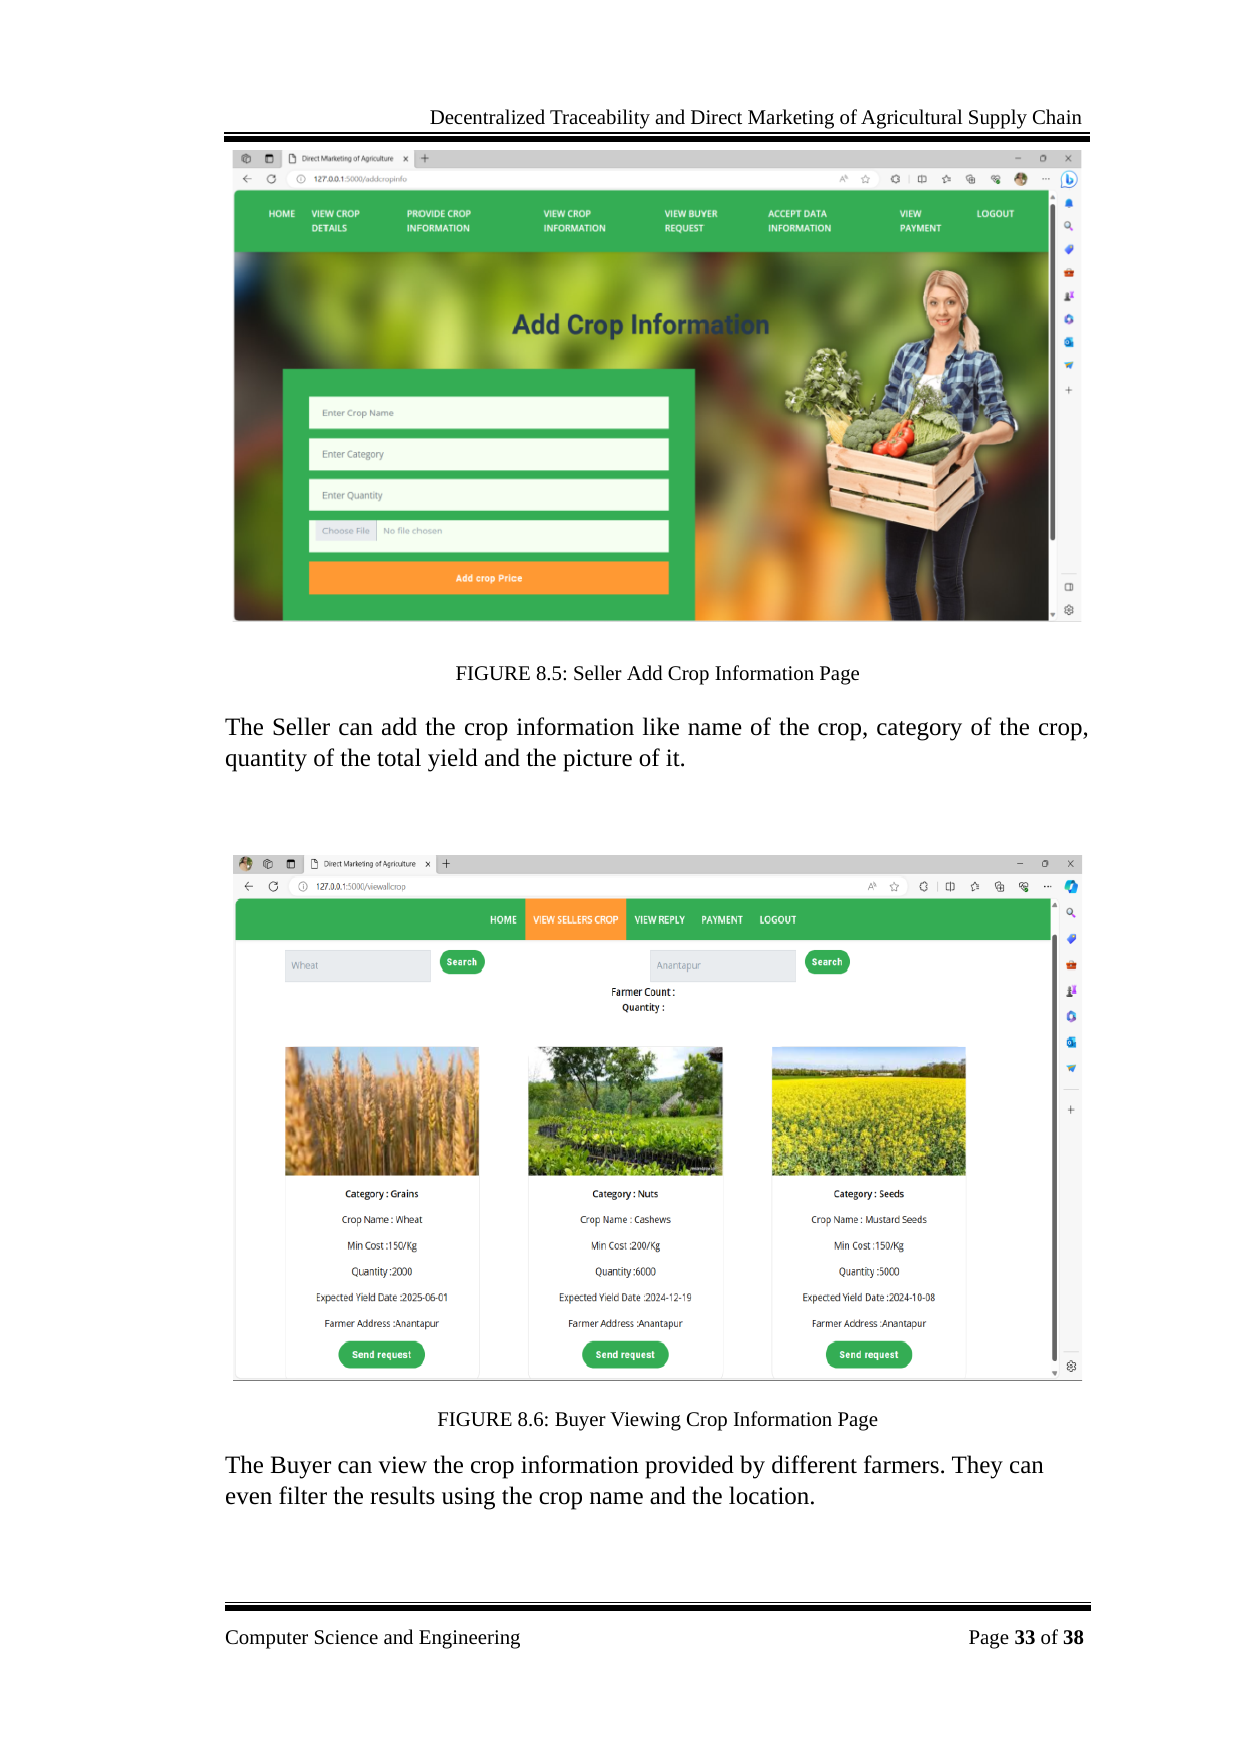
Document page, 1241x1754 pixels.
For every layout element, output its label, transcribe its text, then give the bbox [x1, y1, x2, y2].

picture [233, 855, 1083, 1381]
text FIGURE 8.6: Buyer Viewing Crop Information Page [225, 1407, 1090, 1431]
text The Buyer can view the crop information provided by different farmers. They can even filter the results using the crop name and the location. [225, 1450, 1090, 1510]
picture [232, 150, 1082, 622]
text The Seller can add the crop information like name of the crop, category of the crop, quantity of the total yield and the picture of it. [225, 712, 1090, 772]
text FIGURE 8.5: Seller Add Crop Information Page [225, 661, 1090, 685]
